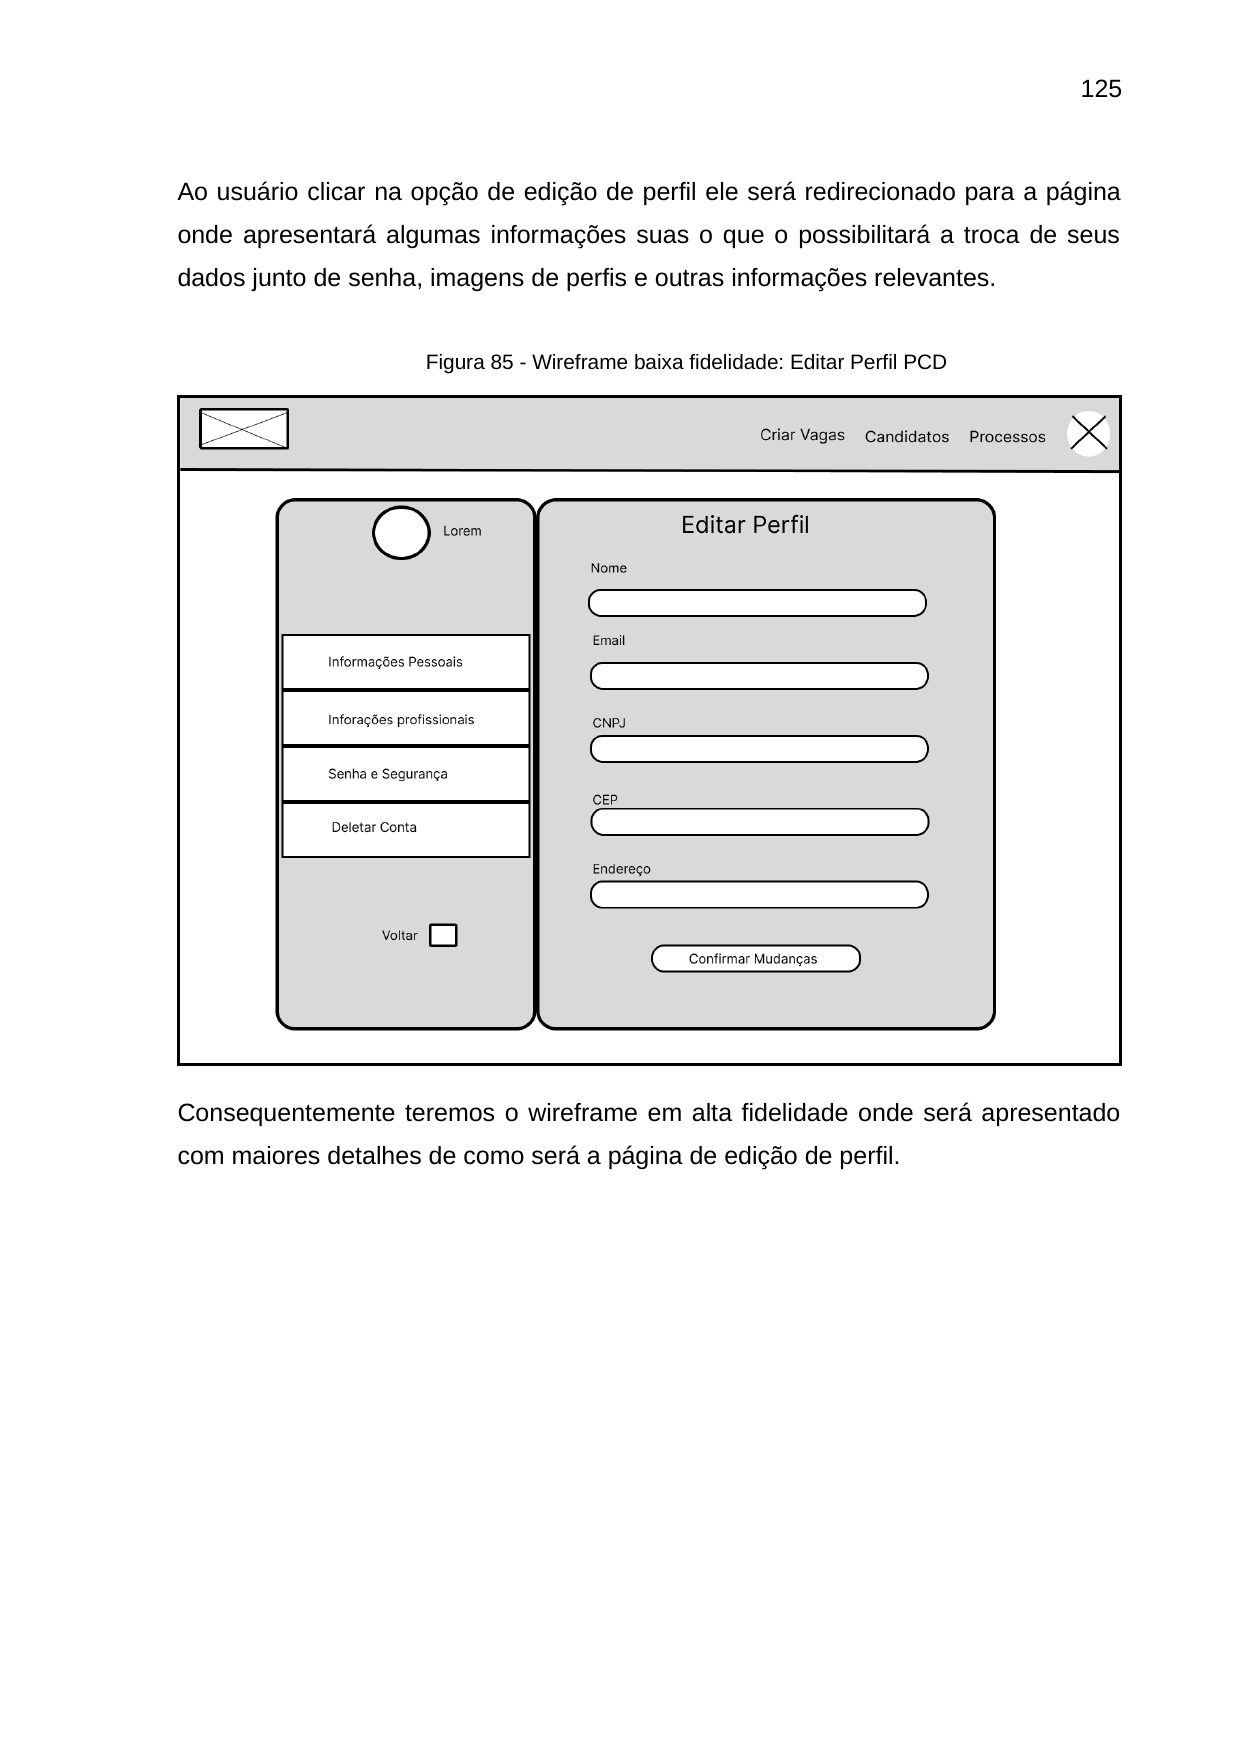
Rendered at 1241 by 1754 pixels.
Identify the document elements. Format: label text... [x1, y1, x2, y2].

text Ao usuário clicar na opção de edição de perfil ele será redirecionado para a página onde apresentará algumas informações suas o que o possibilitará a troca de seus dados junto de senha, imagens de perfis e outras informações relevantes. [177, 177, 1122, 292]
picture [180, 398, 1119, 1063]
text Consequentemente teremos o wireframe em alta fidelidade onde será apresentado com maiores detalhes de como será a página de edição de perfil. [177, 1097, 1122, 1169]
text Figura 85 - Wireframe baixa fidelidade: Editar Perfil PCD [177, 350, 1122, 374]
